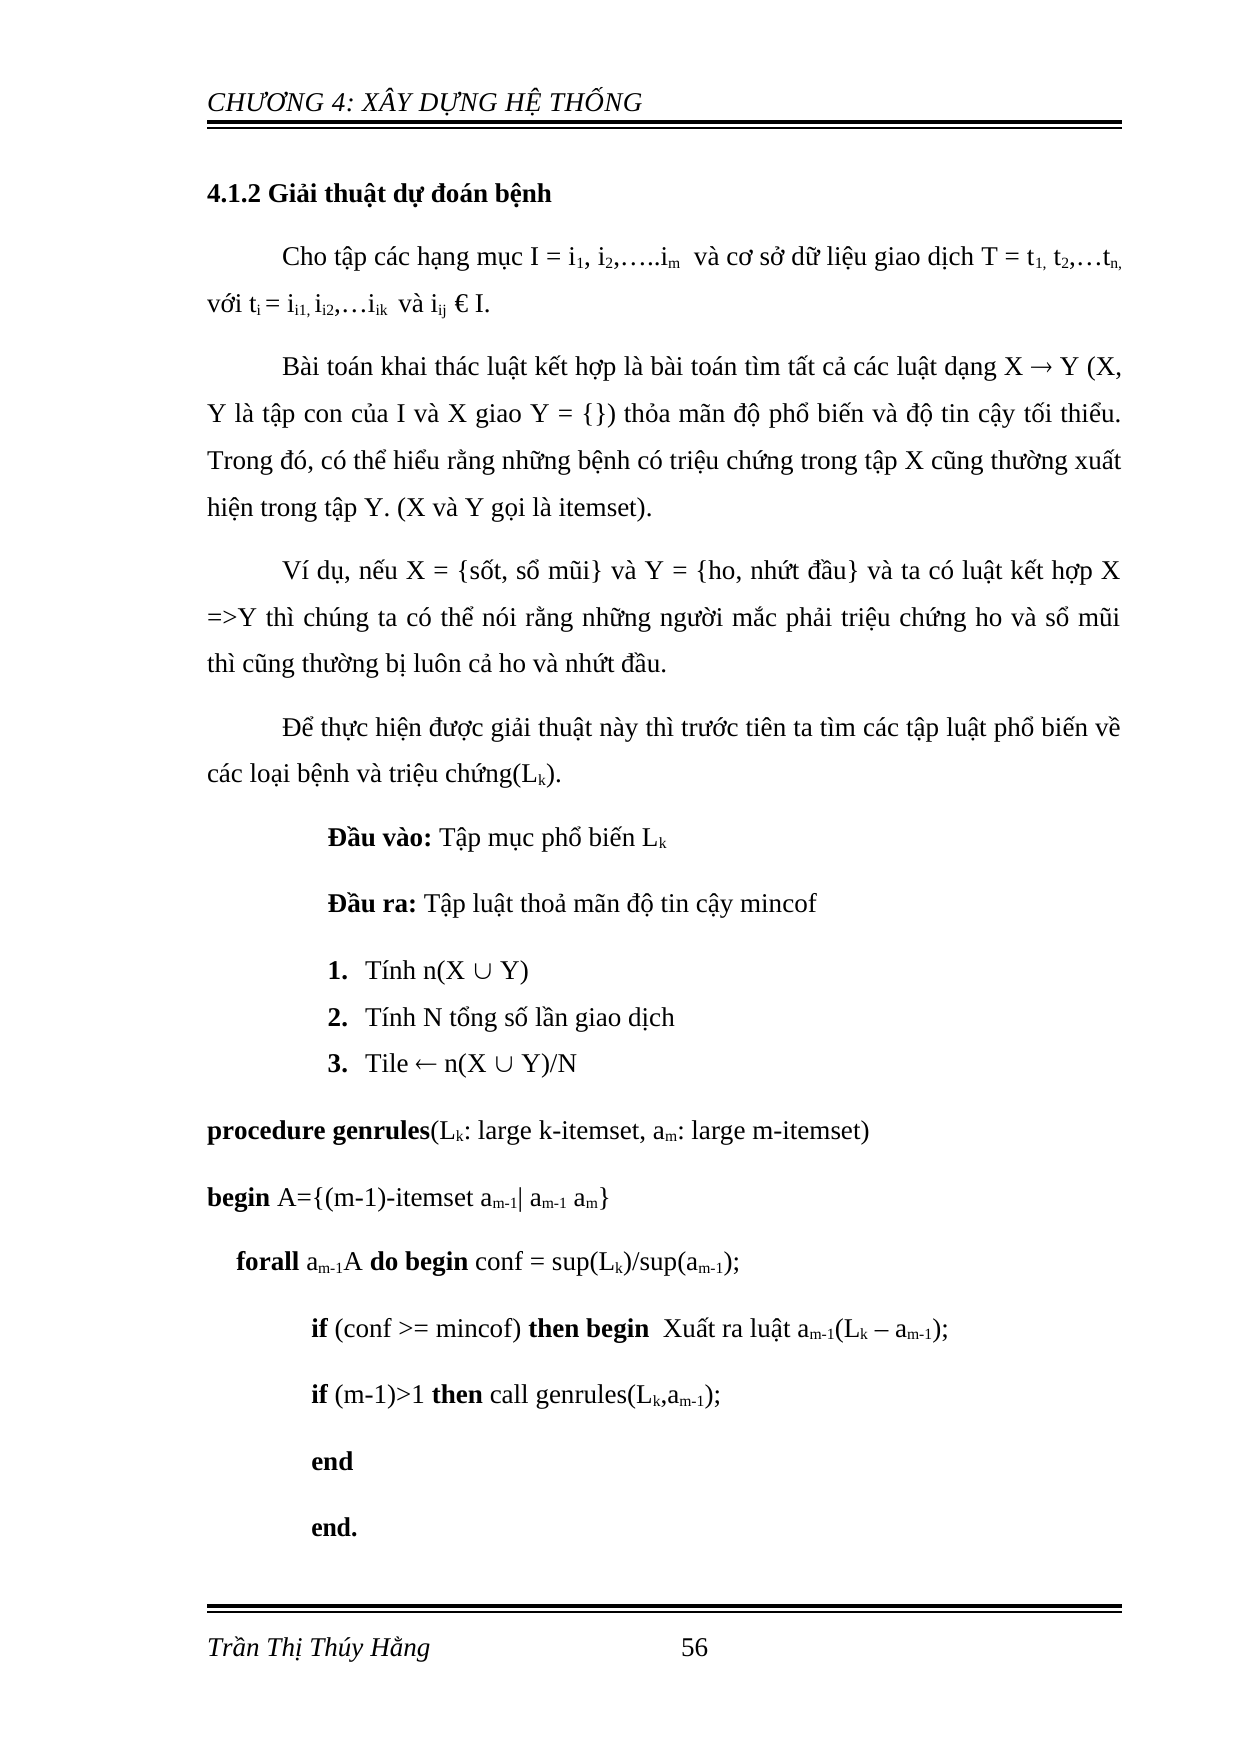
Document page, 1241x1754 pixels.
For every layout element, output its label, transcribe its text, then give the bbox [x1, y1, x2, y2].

text if (conf >= mincof) then begin Xuất ra luật am-1(Lk – am-1); [311, 1312, 1122, 1343]
text Bài toán khai thác luật kết hợp là bài toán tìm tất cả các luật dạng X Y (X, Y là tập con của I và X giao Y = {}) thỏa mãn độ phổ biến và độ tin cậy tối thiểu. Trong đó, có thể hiểu rằng những bệnh có triệu chứng trong tập X cũng thường xuất hiện trong tập Y. (X và Y gọi là itemset). [207, 351, 1122, 522]
list Tính n(X Y) [327, 954, 1122, 985]
list Tính N tổng số lần giao dịch [327, 1001, 1122, 1032]
text begin A={(m-1)-itemset am-1| am-1 am} [207, 1181, 1122, 1212]
text Đầu ra: Tập luật thoả mãn độ tin cậy mincof [327, 887, 1122, 918]
text 4.1.2 Giải thuật dự đoán bệnh [207, 177, 1122, 208]
text Đầu vào: Tập mục phổ biến Lk [327, 821, 1122, 852]
text Để thực hiện được giải thuật này thì trước tiên ta tìm các tập luật phổ biến về các loại bệnh và triệu chứng(Lk). [207, 711, 1122, 788]
text Ví dụ, nếu X = {sốt, sổ mũi} và Y = {ho, nhứt đầu} và ta có luật kết hợp X =>Y thì chúng ta có thể nói rằng những người mắc phải triệu chứng ho và sổ mũi thì cũng thường bị luôn cả ho và nhứt đầu. [207, 554, 1122, 678]
text end [311, 1444, 1122, 1476]
text end. [311, 1511, 1122, 1542]
list Tile n(X Y)/N [327, 1047, 1122, 1078]
text Cho tập các hạng mục I = i1, i2,…..im và cơ sở dữ liệu giao dịch T = t1, t2,…tn, với ti = ii1, ii2,…iik và iij € I. [207, 241, 1122, 318]
text if (m-1)>1 then call genrules(Lk,am-1); [311, 1378, 1122, 1409]
text forall am-1A do begin conf = sup(Lk)/sup(am-1); [236, 1245, 1122, 1276]
text procedure genrules(Lk: large k-itemset, am: large m-itemset) [207, 1114, 1122, 1145]
